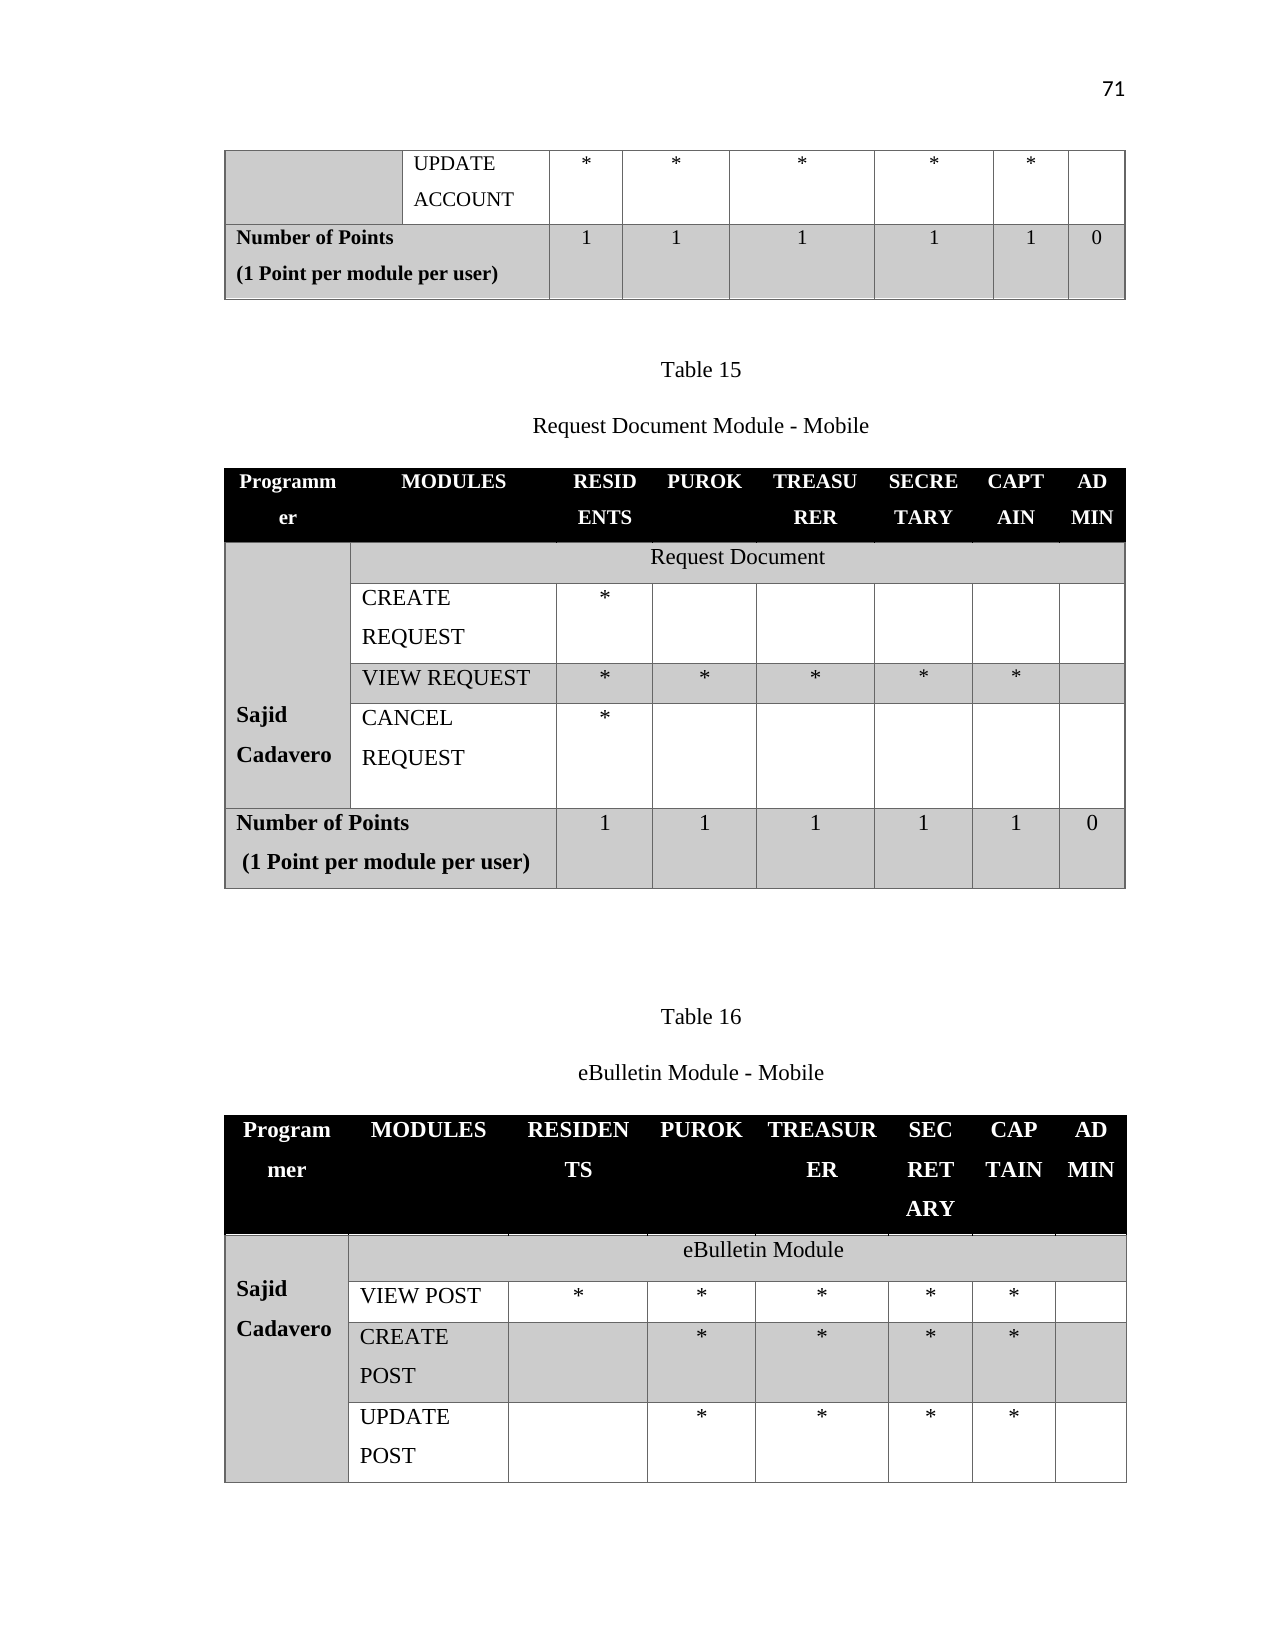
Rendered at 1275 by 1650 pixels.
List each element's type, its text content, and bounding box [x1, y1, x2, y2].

table_cell [509, 1323, 647, 1402]
table_header RESIDENTS [509, 1116, 647, 1234]
table_cell [875, 704, 972, 808]
table_header ADMIN [1056, 1116, 1126, 1234]
table_cell 1 [875, 809, 972, 888]
table_cell * [889, 1282, 972, 1322]
table_cell [653, 584, 756, 663]
table_cell * [973, 1403, 1055, 1482]
table_cell [757, 704, 874, 808]
table_cell [1060, 704, 1124, 808]
table_cell eBulletin Module [349, 1236, 1126, 1281]
table_header RESIDENTS [557, 469, 652, 542]
table_cell * [756, 1323, 888, 1402]
table_header MODULES [351, 469, 556, 542]
table_cell * [623, 151, 729, 224]
table_cell [1060, 584, 1124, 663]
table_cell [875, 584, 972, 663]
table_cell 1 [730, 225, 874, 298]
table_cell * [973, 1282, 1055, 1322]
table_cell [757, 584, 874, 663]
table_cell 1 [653, 809, 756, 888]
table_cell * [648, 1323, 755, 1402]
table_cell * [730, 151, 874, 224]
table_cell Sajid Cadavero [226, 543, 350, 808]
table_cell 1 [757, 809, 874, 888]
table_header TREASURER [756, 1116, 888, 1234]
table_cell 0 [1069, 225, 1124, 298]
table_cell * [557, 664, 652, 703]
table_header PUROK [648, 1116, 755, 1234]
table_cell 1 [623, 225, 729, 298]
table_header PUROK [653, 469, 756, 542]
table_cell CREATE REQUEST [351, 584, 556, 663]
table_cell UPDATE ACCOUNT [403, 151, 549, 224]
table_cell UPDATE POST [349, 1403, 508, 1482]
table_header SECRETARY [889, 1116, 972, 1234]
table_cell * [550, 151, 622, 224]
table_cell * [557, 584, 652, 663]
table_cell Request Document [351, 543, 1124, 583]
table_cell Sajid Cadavero [226, 1236, 348, 1482]
table_cell * [973, 664, 1059, 703]
table_cell * [756, 1403, 888, 1482]
table_cell CREATE POST [349, 1323, 508, 1402]
table_cell * [889, 1403, 972, 1482]
table_cell 1 [550, 225, 622, 298]
table_cell * [756, 1282, 888, 1322]
text Request Document Module - Mobile [225, 412, 1177, 438]
table_header CAPTAIN [973, 1116, 1055, 1234]
text eBulletin Module - Mobile [225, 1059, 1177, 1085]
table_cell * [973, 1323, 1055, 1402]
table_header SECRETARY [875, 469, 972, 542]
table_cell VIEW REQUEST [351, 664, 556, 703]
table_cell * [648, 1403, 755, 1482]
table_cell 1 [875, 225, 993, 298]
table_cell * [648, 1282, 755, 1322]
table_header ADMIN [1060, 469, 1124, 542]
table_cell * [557, 704, 652, 808]
table_cell [1056, 1323, 1126, 1402]
table_cell * [875, 664, 972, 703]
table_cell CANCEL REQUEST [351, 704, 556, 808]
table_cell [1069, 151, 1124, 224]
table_cell [653, 704, 756, 808]
table_cell [509, 1403, 647, 1482]
table_cell 1 [973, 809, 1059, 888]
table_header TREASURER [757, 469, 874, 542]
text Table 16 [225, 1003, 1177, 1029]
table_cell * [875, 151, 993, 224]
table_cell VIEW POST [349, 1282, 508, 1322]
table_cell * [509, 1282, 647, 1322]
table_cell Number of Points (1 Point per module per user) [226, 225, 549, 298]
table_header MODULES [349, 1116, 508, 1234]
table_cell * [994, 151, 1068, 224]
table_cell * [757, 664, 874, 703]
table_cell [1060, 664, 1124, 703]
table_header CAPTAIN [973, 469, 1059, 542]
table_cell * [653, 664, 756, 703]
table_cell [973, 704, 1059, 808]
table_cell 1 [557, 809, 652, 888]
table_cell [1056, 1403, 1126, 1482]
table_cell [1056, 1282, 1126, 1322]
table_cell 1 [994, 225, 1068, 298]
table_cell * [889, 1323, 972, 1402]
table_header Programmer [226, 469, 350, 542]
text Table 15 [225, 356, 1177, 382]
table_header Programmer [226, 1116, 348, 1234]
table_cell 0 [1060, 809, 1124, 888]
table_cell Number of Points (1 Point per module per user) [226, 809, 556, 888]
table_cell [973, 584, 1059, 663]
